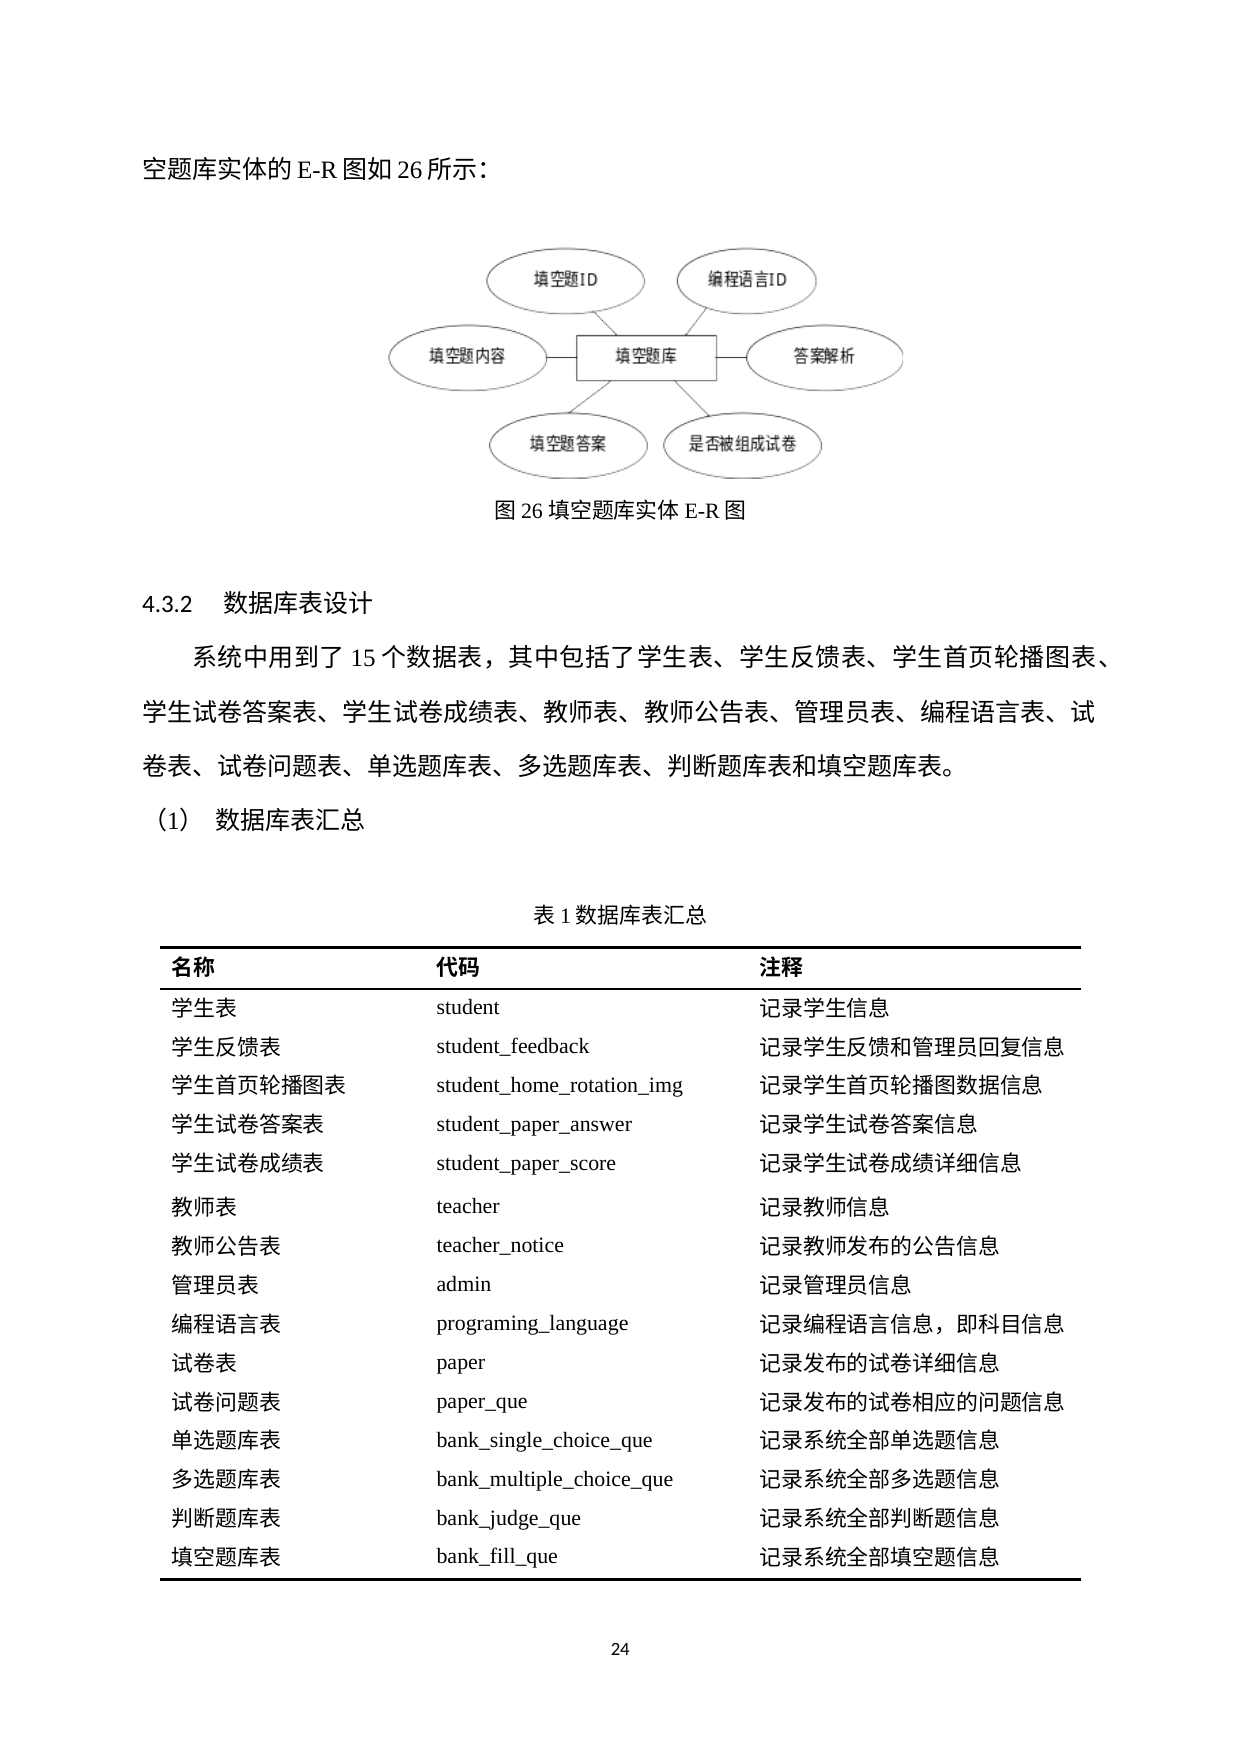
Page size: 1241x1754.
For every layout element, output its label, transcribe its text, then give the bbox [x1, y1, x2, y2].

table_cell 教师公告表 [160, 1228, 424, 1266]
table_cell 记录学生试卷成绩详细信息 [747, 1145, 1081, 1188]
table_cell 学生反馈表 [160, 1029, 424, 1067]
table_cell 试卷问题表 [160, 1383, 424, 1422]
table_cell 记录系统全部判断题信息 [747, 1500, 1081, 1539]
table_cell 记录学生首页轮播图数据信息 [747, 1068, 1081, 1106]
table_cell 记录系统全部单选题信息 [747, 1422, 1081, 1461]
table_cell teacher [425, 1189, 747, 1227]
table_cell student_paper_answer [425, 1106, 747, 1145]
table_cell bank_multiple_choice_que [425, 1461, 747, 1500]
table_cell student_paper_score [425, 1145, 747, 1188]
table_cell 学生试卷答案表 [160, 1106, 424, 1145]
table_cell 单选题库表 [160, 1422, 424, 1461]
table_cell 记录学生反馈和管理员回复信息 [747, 1029, 1081, 1067]
table_cell student [425, 990, 747, 1028]
table_header 注释 [747, 949, 1081, 988]
text 系统中用到了15个数据表，其中包括了学生表、学生反馈表、学生首页轮播图表、学生试卷答案表、学生试卷成绩表、教师表、教师公告表、管理员表、编程语言表、试卷表、试卷问题表、单选题库表、多选题库表、判断题库表和填空题库表。 [142, 638, 1098, 783]
table_cell programing_language [425, 1305, 747, 1344]
table_header 名称 [160, 949, 424, 988]
table_cell 记录编程语言信息，即科目信息 [747, 1305, 1081, 1344]
table_cell paper [425, 1344, 747, 1383]
table_cell teacher_notice [425, 1228, 747, 1266]
table_cell 记录发布的试卷详细信息 [747, 1344, 1081, 1383]
table_cell 记录学生试卷答案信息 [747, 1106, 1081, 1145]
table_cell admin [425, 1266, 747, 1305]
table_cell 记录学生信息 [747, 990, 1081, 1028]
table_cell 多选题库表 [160, 1461, 424, 1500]
table_cell 记录教师发布的公告信息 [747, 1228, 1081, 1266]
table_cell 教师表 [160, 1189, 424, 1227]
table_cell 试卷表 [160, 1344, 424, 1383]
table_cell 学生首页轮播图表 [160, 1068, 424, 1106]
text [142, 149, 1098, 186]
table_cell 记录系统全部填空题信息 [747, 1539, 1081, 1578]
text 数据库表设计 [142, 583, 1098, 619]
table_cell student_feedback [425, 1029, 747, 1067]
text 表1 数据库表汇总 [142, 898, 1098, 930]
table_cell 学生表 [160, 990, 424, 1028]
table_cell 管理员表 [160, 1266, 424, 1305]
list 数据库表汇总 [142, 801, 1098, 837]
text 图26 填空题库实体 E-R图 [142, 493, 1098, 524]
table_cell 记录发布的试卷相应的问题信息 [747, 1383, 1081, 1422]
table_cell 编程语言表 [160, 1305, 424, 1344]
table_cell 判断题库表 [160, 1500, 424, 1539]
table_cell 填空题库表 [160, 1539, 424, 1578]
table_cell student_home_rotation_img [425, 1068, 747, 1106]
table_cell 学生试卷成绩表 [160, 1145, 424, 1188]
table_header 代码 [425, 949, 747, 988]
table_cell bank_judge_que [425, 1500, 747, 1539]
table_cell bank_fill_que [425, 1539, 747, 1578]
table_cell bank_single_choice_que [425, 1422, 747, 1461]
table_cell paper_que [425, 1383, 747, 1422]
table_cell 记录教师信息 [747, 1189, 1081, 1227]
table_cell 记录管理员信息 [747, 1266, 1081, 1305]
table_cell 记录系统全部多选题信息 [747, 1461, 1081, 1500]
